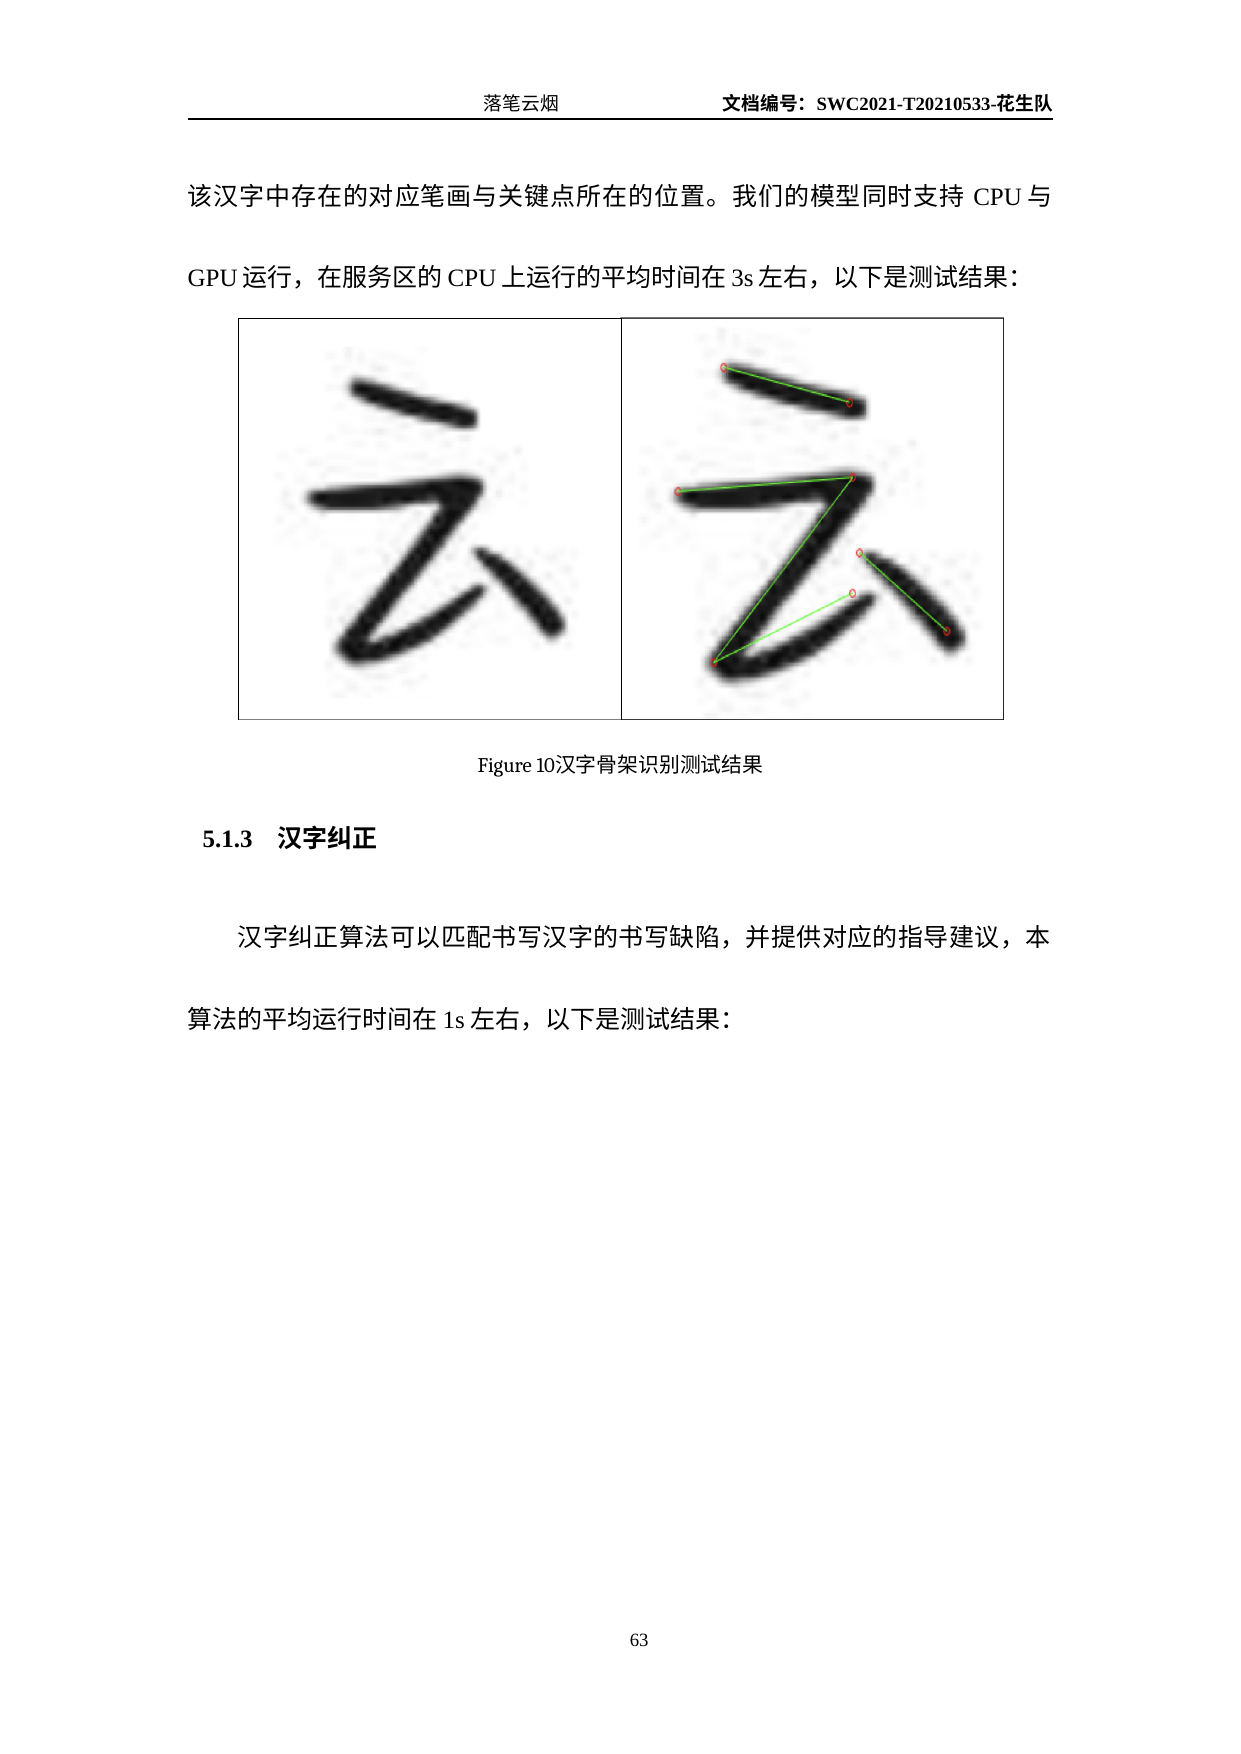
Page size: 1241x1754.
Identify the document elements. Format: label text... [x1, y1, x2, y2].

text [187, 162, 1053, 308]
subtitle 汉字纠正 [202, 804, 1053, 869]
picture [237, 317, 1004, 720]
text 汉字纠正算法可以匹配书写汉字的书写缺陷，并提供对应的指导建议，本算法的平均运行时间在1s左右，以下是测试结果： [187, 903, 1053, 1050]
